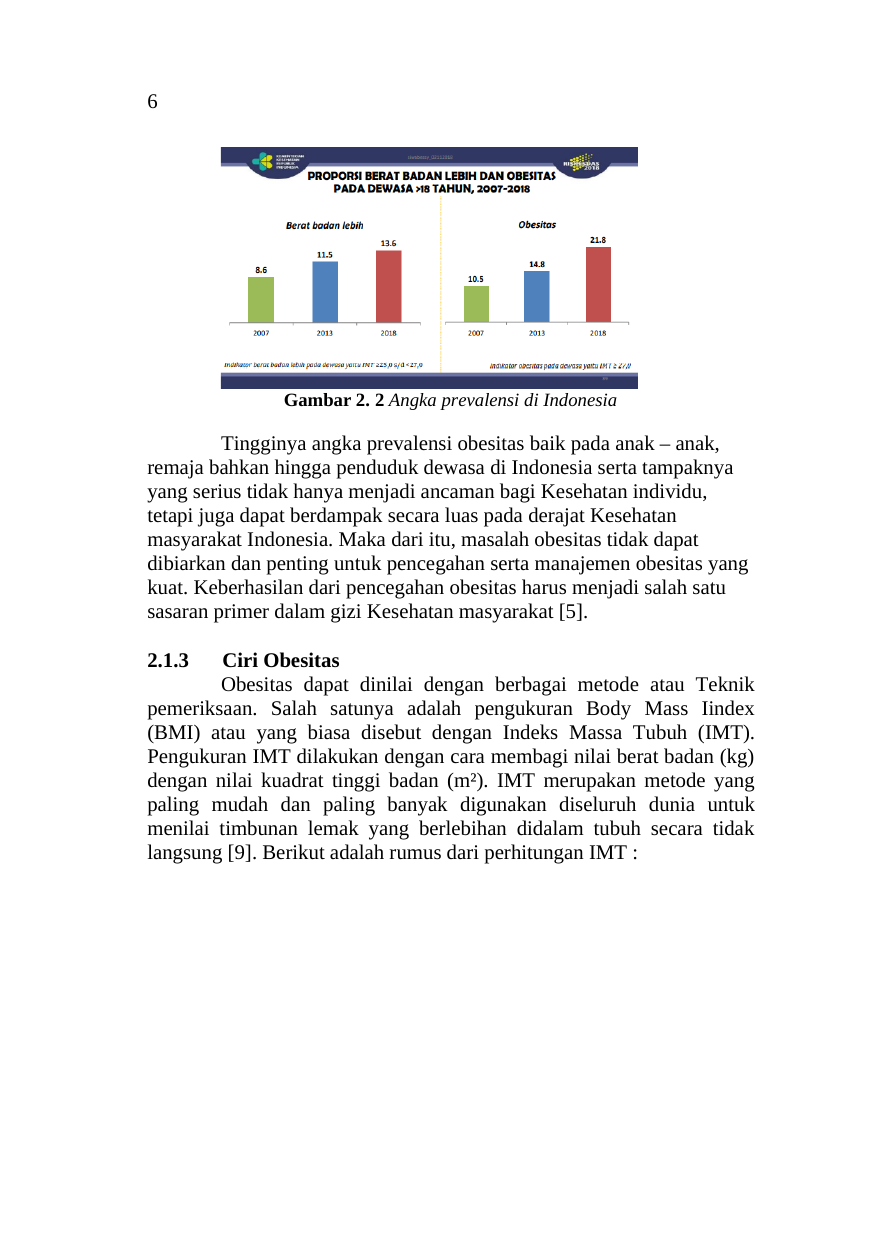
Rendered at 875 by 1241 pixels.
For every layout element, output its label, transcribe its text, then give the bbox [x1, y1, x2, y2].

text Obesitas dapat dinilai dengan berbagai metode atau Teknik pemeriksaan. Salah satunya adalah pengukuran Body Mass Iindex (BMI) atau yang biasa disebut dengan Indeks Massa Tubuh (IMT). Pengukuran IMT dilakukan dengan cara membagi nilai berat badan (kg) dengan nilai kuadrat tinggi badan (m²). IMT merupakan metode yang paling mudah dan paling banyak digunakan diseluruh dunia untuk menilai timbunan lemak yang berlebihan didalam tubuh secara tidak langsung [9]. Berikut adalah rumus dari perhitungan IMT : [147, 672, 756, 864]
picture [220, 147, 638, 389]
text Gambar 2. 2 Angka prevalensi di Indonesia [147, 388, 756, 410]
subtitle 2.1.3 Ciri Obesitas [147, 647, 756, 672]
list Tingginya angka prevalensi obesitas baik pada anak – anak, remaja bahkan hingga penduduk dewasa di Indonesia serta tampaknya yang serius tidak hanya menjadi ancaman bagi Kesehatan individu, tetapi juga dapat berdampak secara luas pada derajat Kesehatan masyarakat Indonesia. Maka dari itu, masalah obesitas tidak dapat dibiarkan dan penting untuk pencegahan serta manajemen obesitas yang kuat. Keberhasilan dari pencegahan obesitas harus menjadi salah satu sasaran primer dalam gizi Kesehatan masyarakat [5]. [147, 431, 756, 623]
